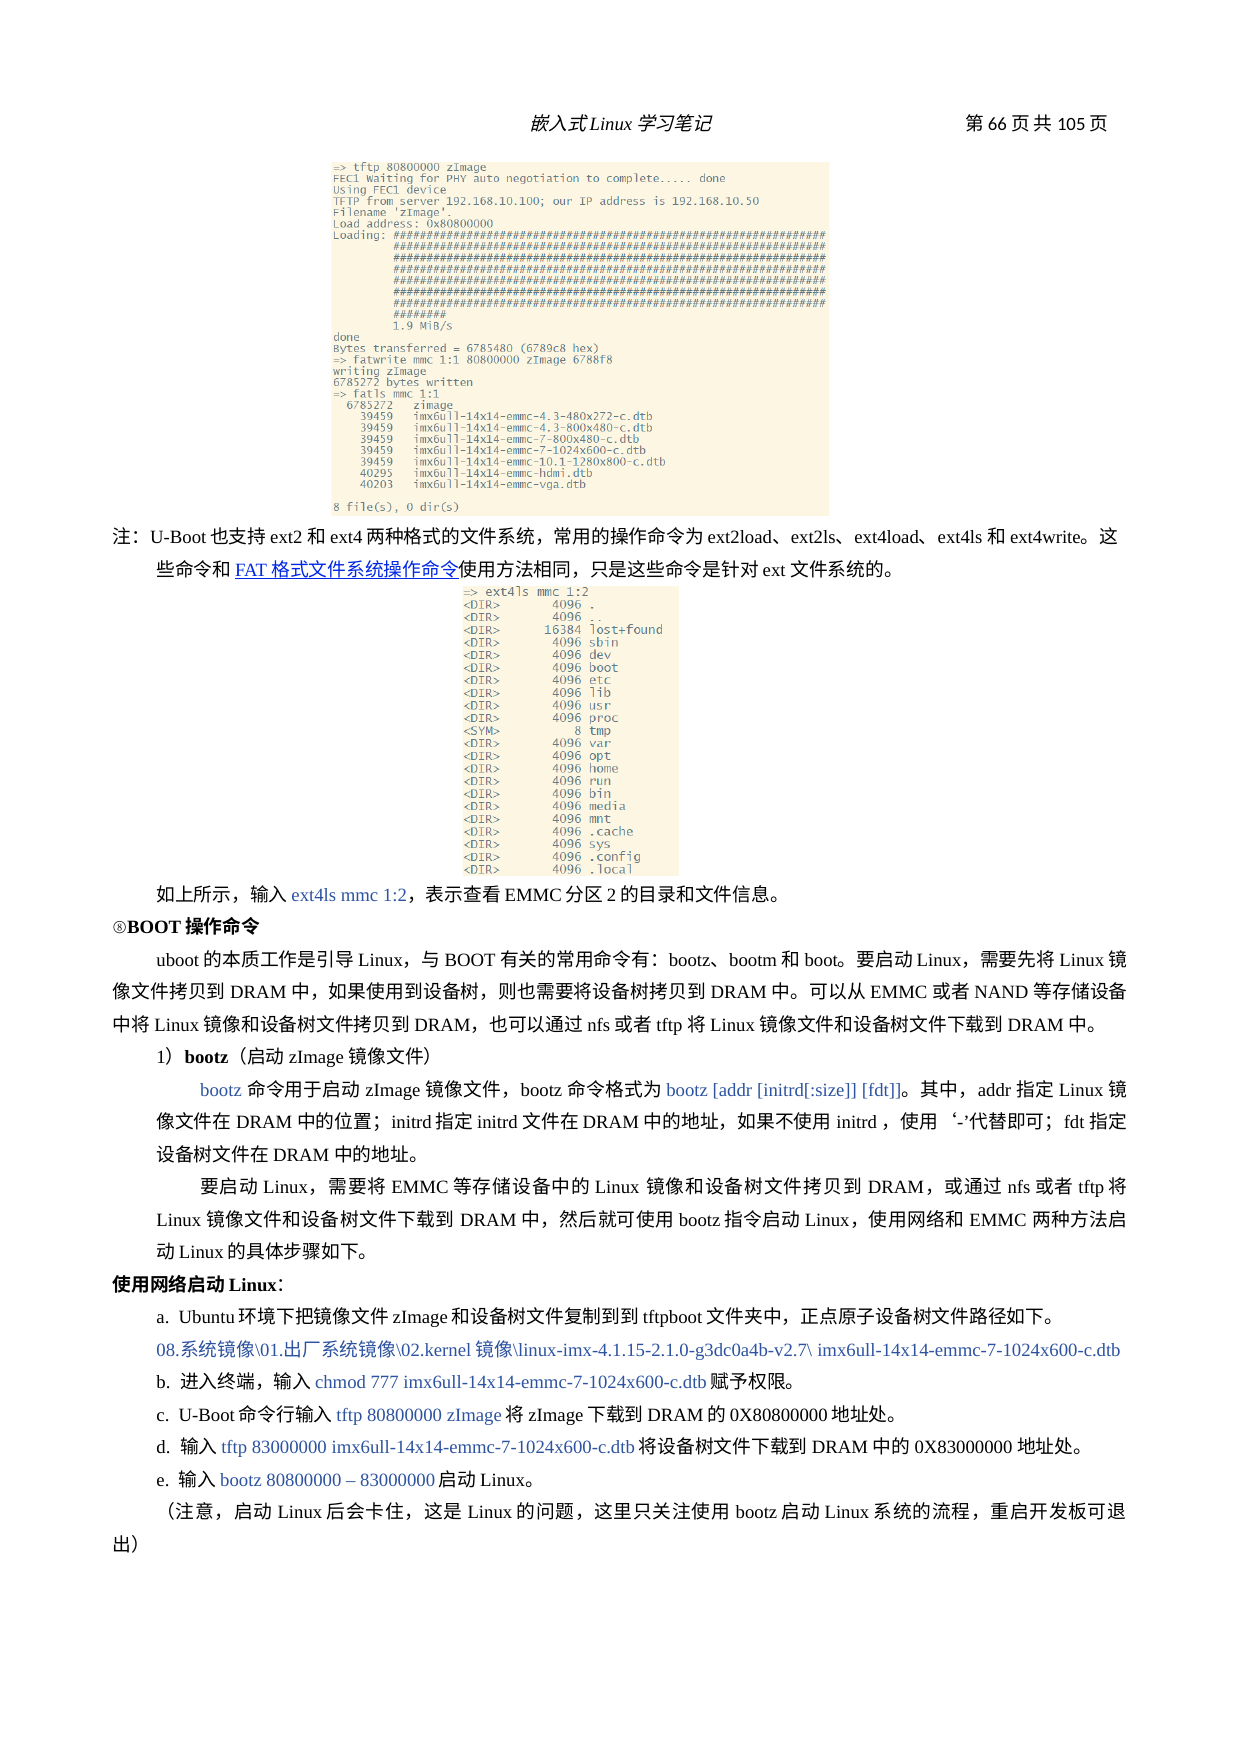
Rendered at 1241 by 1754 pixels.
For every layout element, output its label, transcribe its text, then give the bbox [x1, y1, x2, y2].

text （注意，启动Linux后会卡住，这是Linux的问题，这里只关注使用bootz启动Linux系统的流程，重启开发板可退出） [112, 1494, 1128, 1559]
text 些命令和FAT 格式文件系统操作命令使用方法相同，只是这些命令是针对ext 文件系统的。 [112, 552, 1128, 584]
text 注：U-Boot也支持ext2 和 ext4两种格式的文件系统，常用的操作命令为ext2load、ext2ls、ext4load、ext4ls 和 ext4write。这 [112, 519, 1128, 552]
text bootz 命令用于启动 zImage 镜像文件，bootz 命令格式为bootz [addr [initrd[:size]] [fdt]]。其中，addr 指定 Linux 镜像文件在 DRAM 中的位置；initrd指定initrd 文件在DRAM 中的地址，如果不使用 initrd ，使用‘-’代替即可；fdt 指定设备树文件在 DRAM 中的地址。 [156, 1072, 1128, 1169]
text 1）bootz（启动 zImage 镜像文件） [112, 1039, 1128, 1072]
text 要启动Linux，需要将EMMC等存储设备中的Linux 镜像和设备树文件拷贝到 DRAM，或通过nfs或者tftp将 Linux 镜像文件和设备树文件下载到 DRAM 中，然后就可使用bootz指令启动Linux，使用网络和 EMMC 两种方法启动Linux的具体步骤如下。 [156, 1169, 1128, 1267]
text e. 输入bootz 80800000 – 83000000启动Linux。 [112, 1462, 1128, 1494]
text a. Ubuntu环境下把镜像文件zImage和设备树文件复制到到tftpboot 文件夹中，正点原子设备树文件路径如下。 [112, 1299, 1128, 1332]
text c. U-Boot命令行输入tftp 80800000 zImage将zImage下载到DRAM的0X80800000地址处。 [112, 1397, 1128, 1429]
text d. 输入tftp 83000000 imx6ull-14x14-emmc-7-1024x600-c.dtb将设备树文件下载到 DRAM 中的 0X83000000 地址处。 [112, 1429, 1128, 1462]
text b. 进入终端，输入chmod 777 imx6ull-14x14-emmc-7-1024x600-c.dtb赋予权限。 [112, 1364, 1128, 1397]
text 如上所示，输入ext4ls mmc 1:2，表示查看EMMC分区2的目录和文件信息。 [112, 877, 1128, 909]
picture [462, 586, 679, 876]
text 使用网络启动Linux： [112, 1267, 1128, 1299]
text 08.系统镜像\01.出厂系统镜像\02.kernel镜像\linux-imx-4.1.15-2.1.0-g3dc0a4b-v2.7\ imx6ull-14x14-emmc-7-1024x600-c.dtb [112, 1332, 1128, 1364]
text ⑧BOOT操作命令 [112, 909, 1128, 942]
text uboot 的本质工作是引导 Linux，与 BOOT 有关的常用命令有：bootz、bootm 和 boot。要启动Linux，需要先将 Linux 镜像文件拷贝到 DRAM 中，如果使用到设备树，则也需要将设备树拷贝到 DRAM 中。可以从 EMMC 或者 NAND 等存储设备中将 Linux 镜像和设备树文件拷贝到 DRAM，也可以通过 nfs 或者 tftp 将 Linux 镜像文件和设备树文件下载到 DRAM 中。 [112, 942, 1128, 1039]
picture [331, 162, 830, 516]
